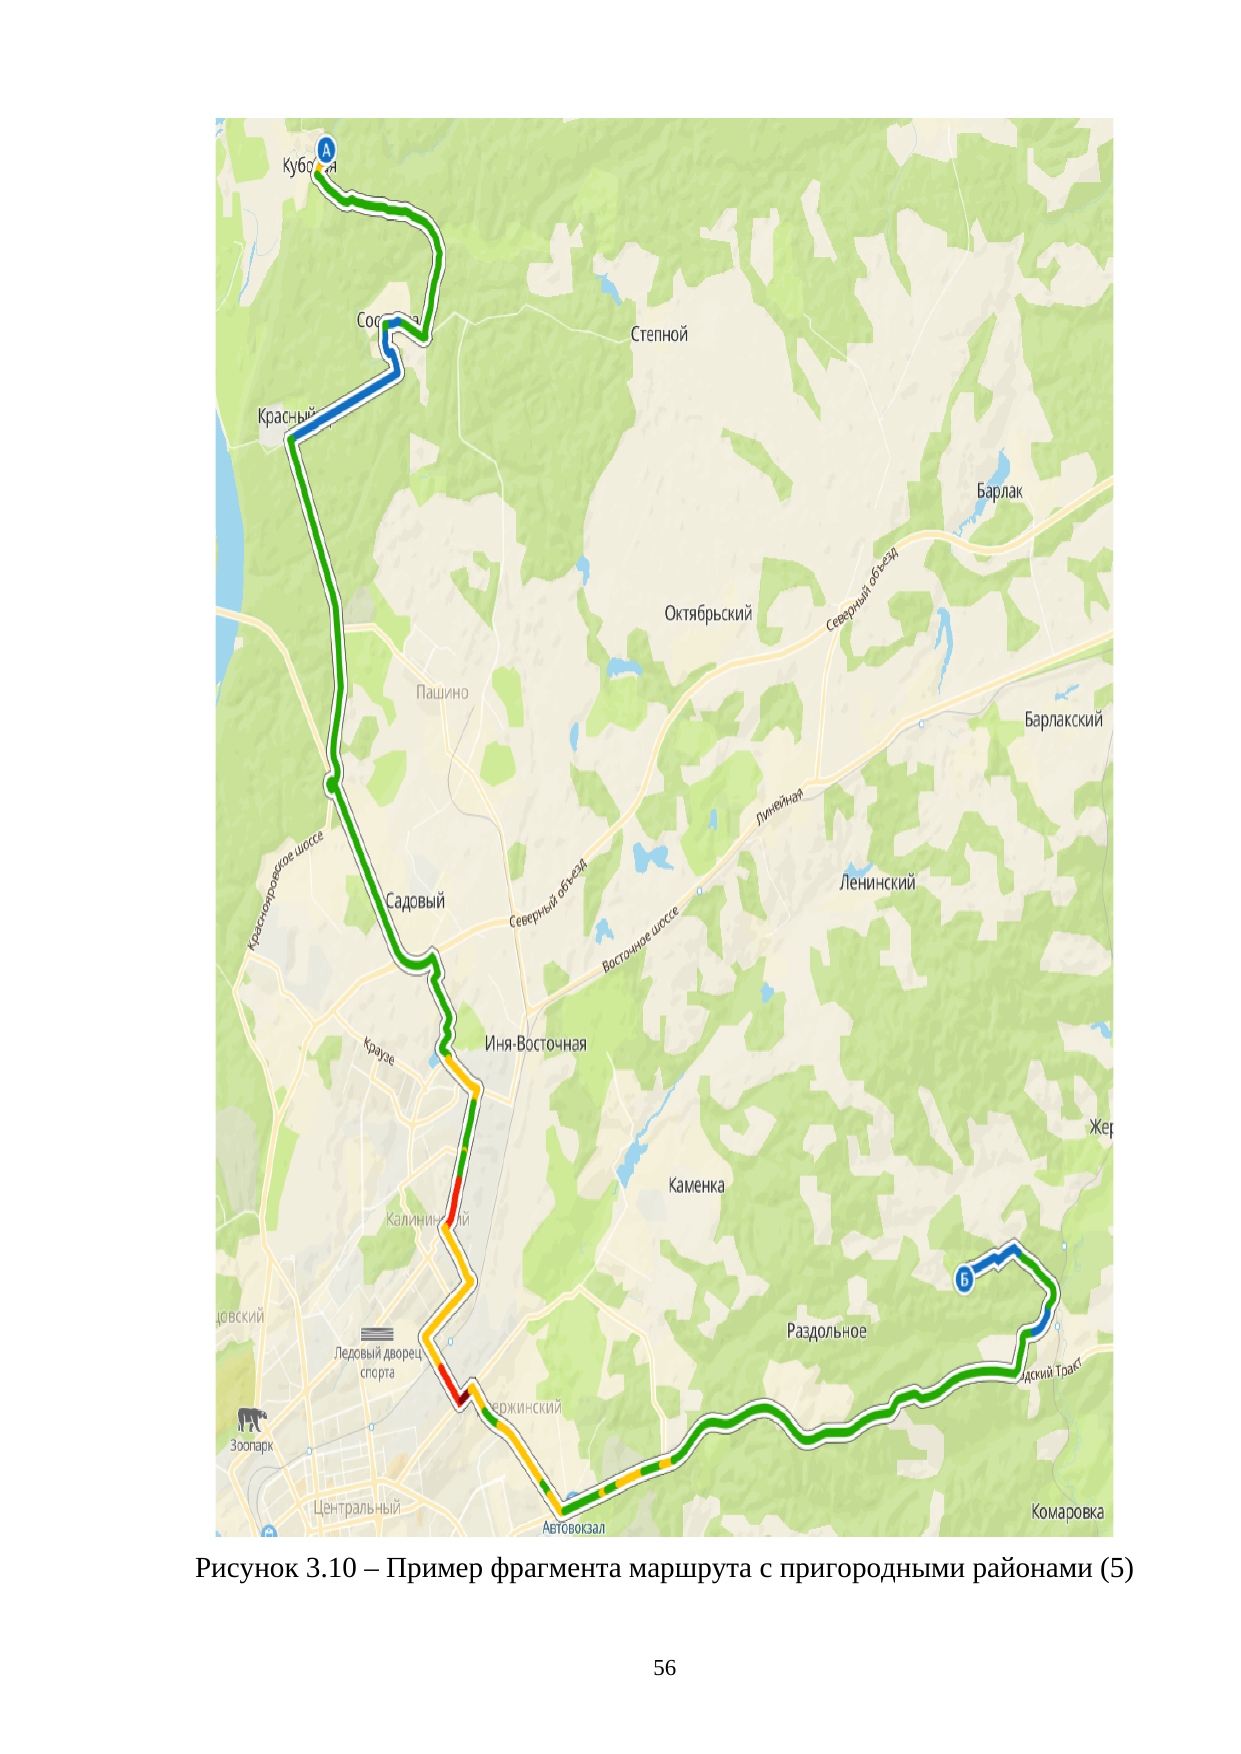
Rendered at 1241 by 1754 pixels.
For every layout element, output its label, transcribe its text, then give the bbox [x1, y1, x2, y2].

text Рисунок 3.10 – Пример фрагмента маршрута с пригородными районами (5) [177, 1550, 1152, 1584]
picture [215, 118, 1114, 1537]
